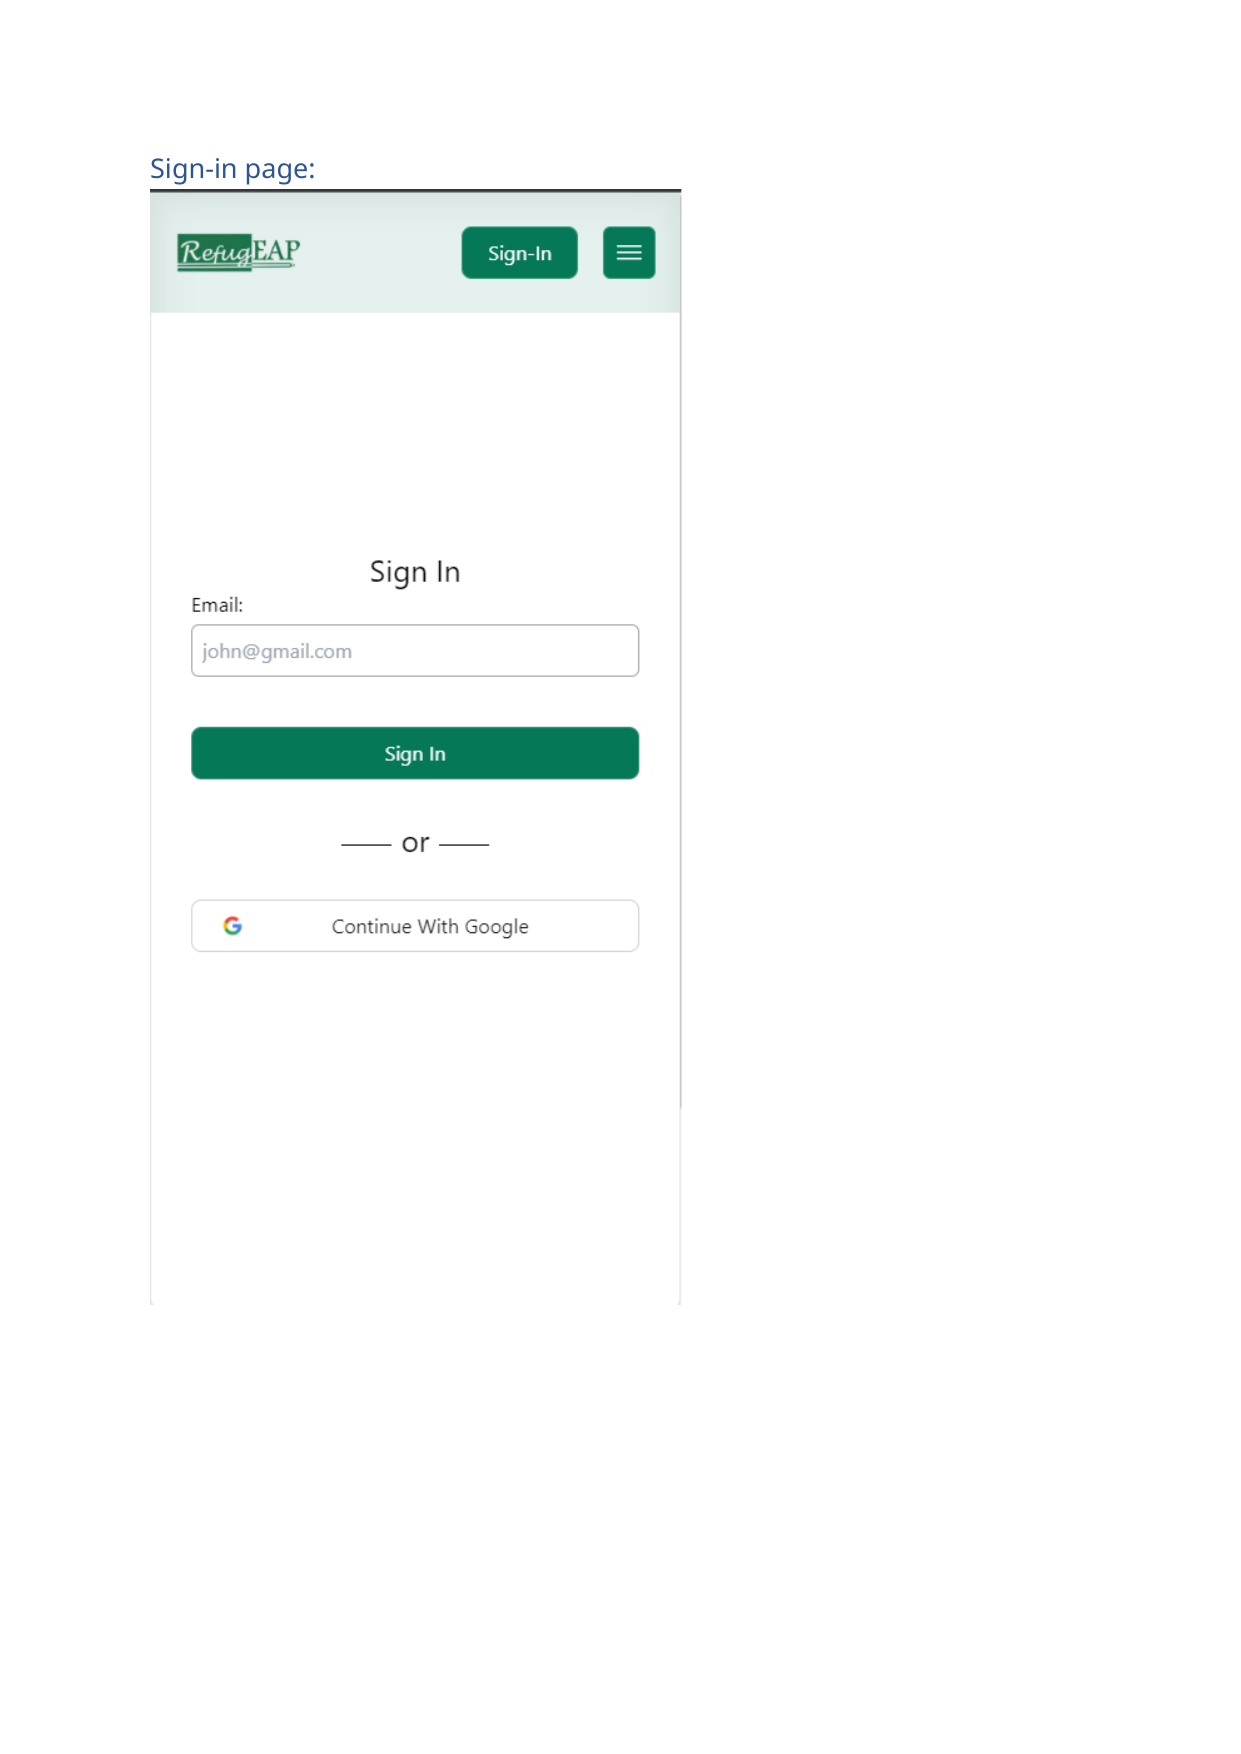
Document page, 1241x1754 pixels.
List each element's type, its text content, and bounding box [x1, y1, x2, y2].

picture [150, 189, 682, 1305]
subtitle Sign-in page: [150, 150, 1090, 187]
